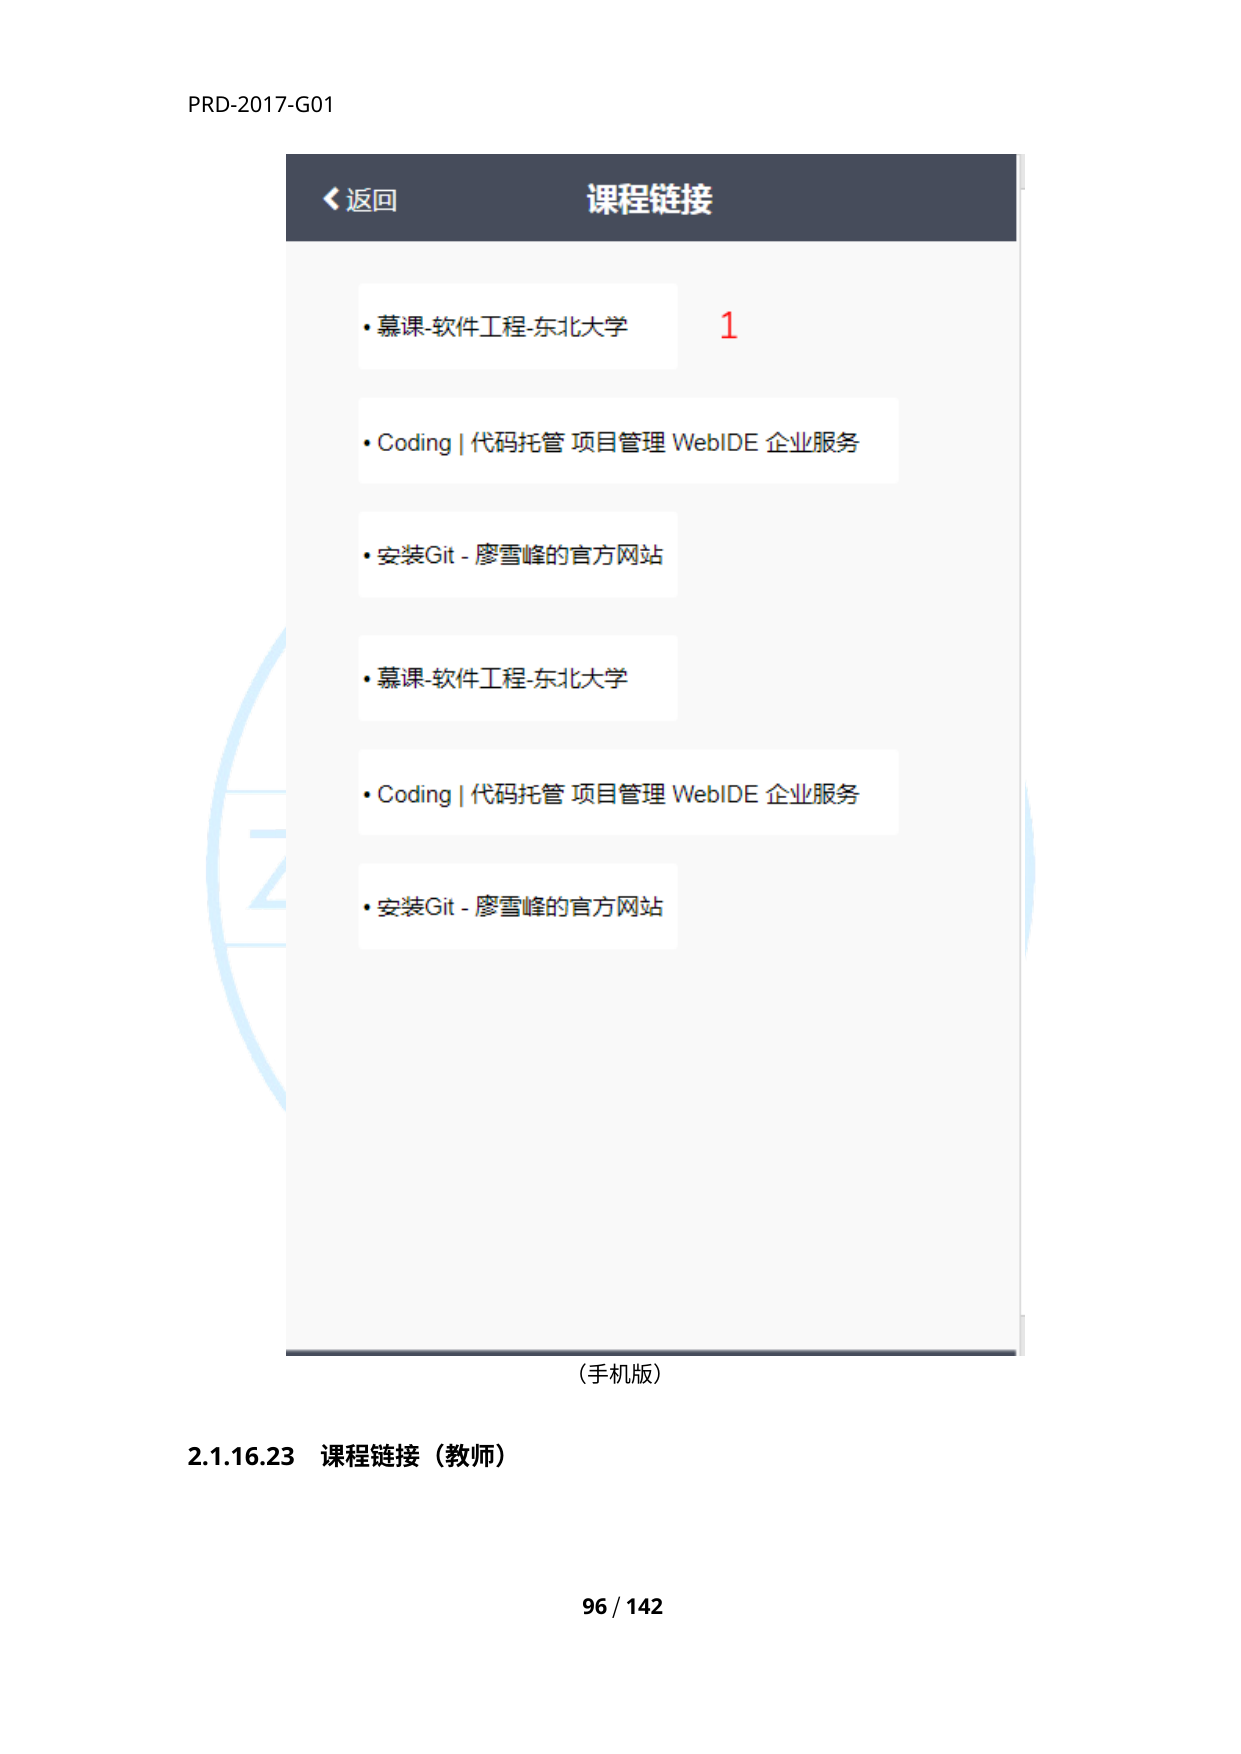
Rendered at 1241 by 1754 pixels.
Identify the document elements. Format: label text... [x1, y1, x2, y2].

text 课程链接（教师） [187, 1422, 1053, 1487]
picture [286, 154, 1025, 1356]
